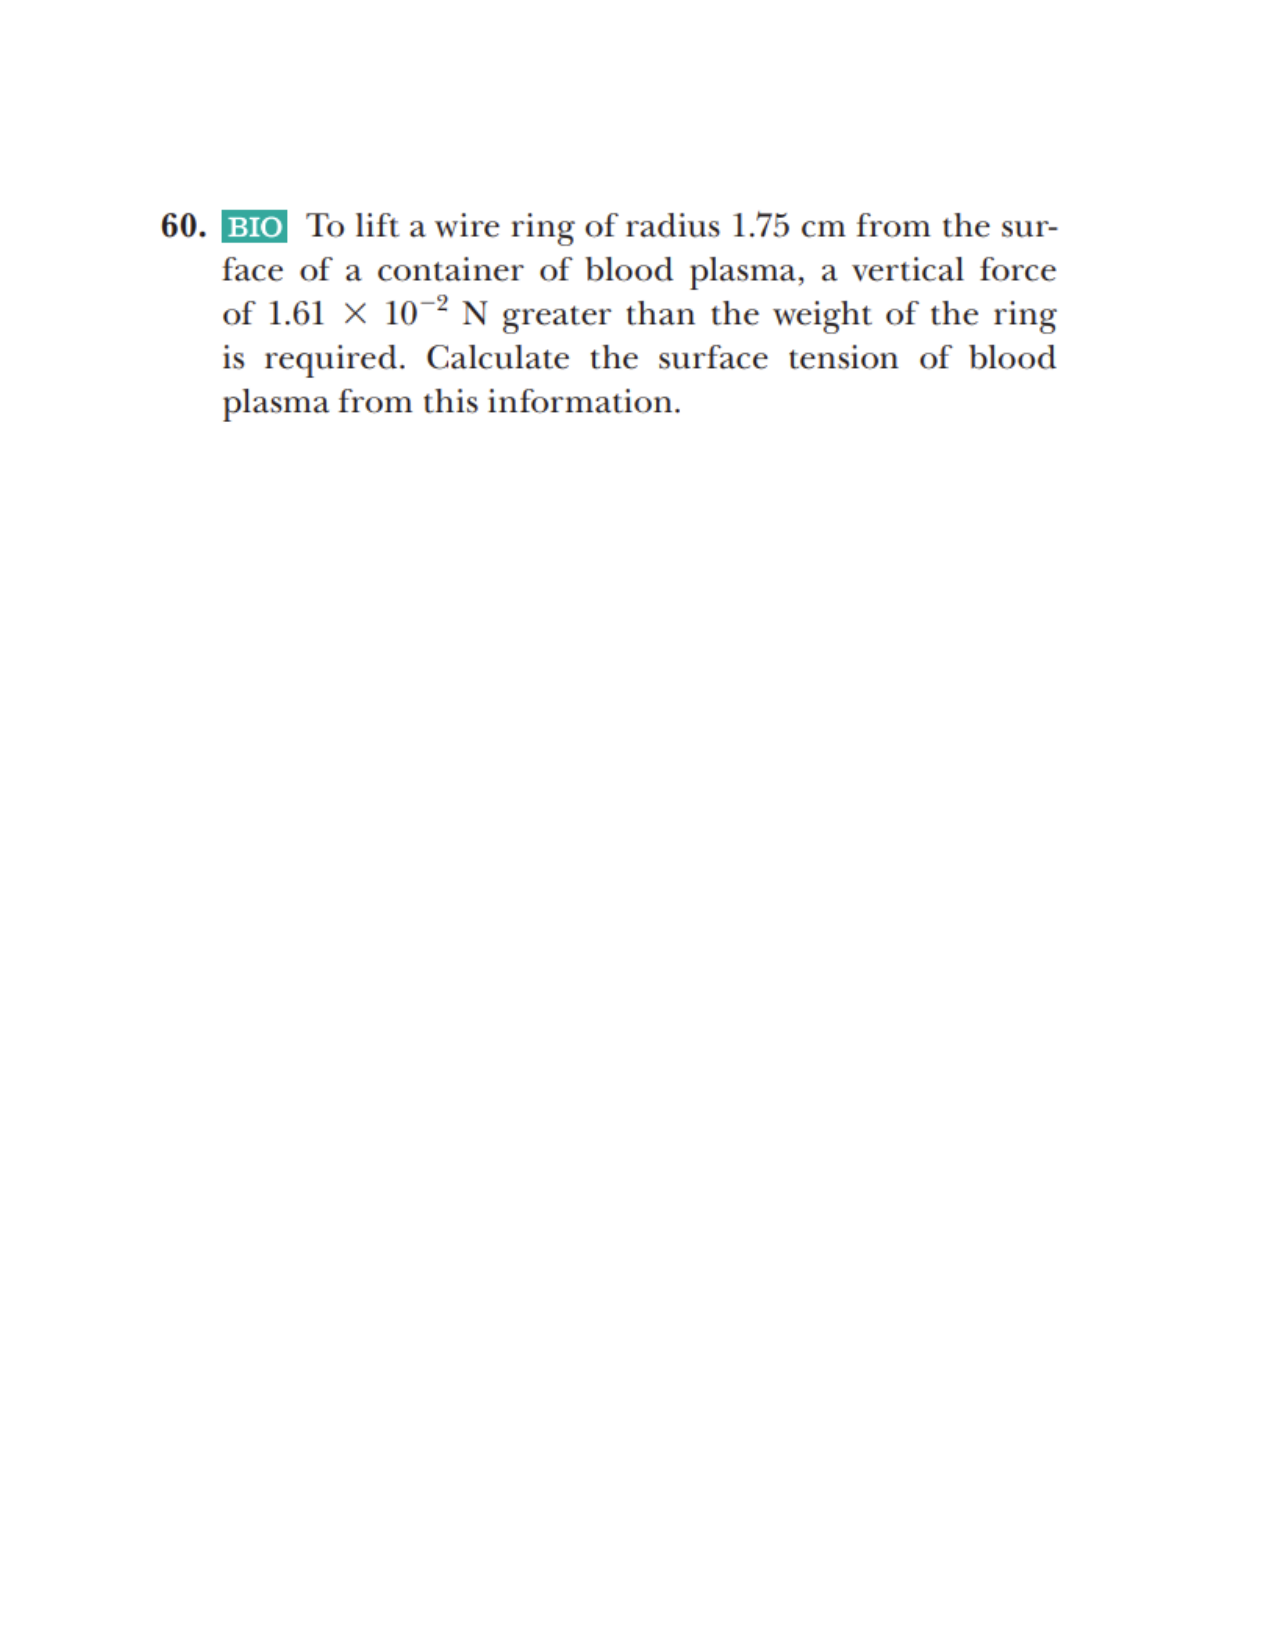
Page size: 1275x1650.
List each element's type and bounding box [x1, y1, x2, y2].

picture [150, 196, 1085, 433]
